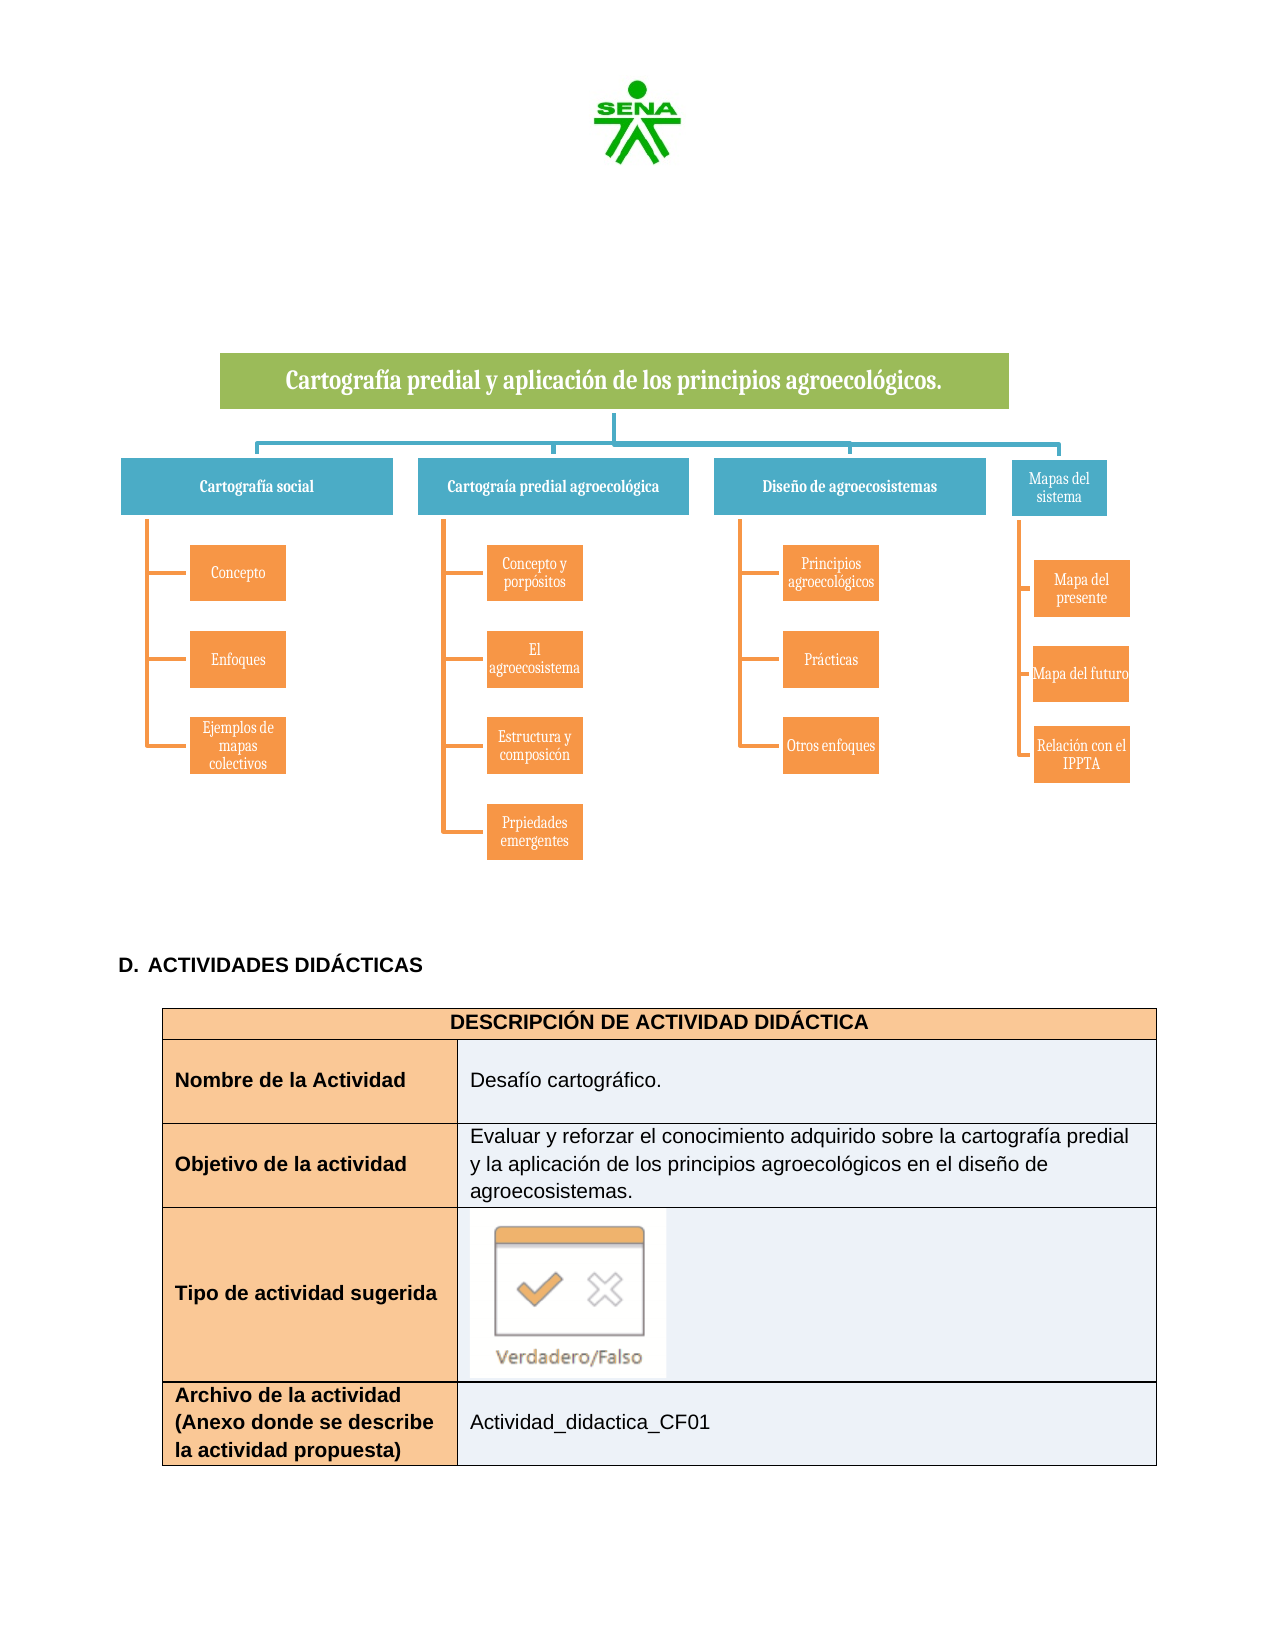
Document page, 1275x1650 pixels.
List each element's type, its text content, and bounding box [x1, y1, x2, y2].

table_cell Evaluar y reforzar el conocimiento adquirido sobre la cartografía predial y la aplicación de los principios agroecológicos en el diseño de agroecosistemas. [458, 1124, 1156, 1207]
table_cell Objetivo de la actividad [163, 1124, 457, 1207]
table_cell Archivo de la actividad (Anexo donde se describe la actividad propuesta) [163, 1383, 457, 1465]
table_cell Actividad_didactica_CF01 [458, 1383, 1156, 1465]
table_header DESCRIPCIÓN DE ACTIVIDAD DIDÁCTICA [163, 1009, 1156, 1039]
table_cell [458, 1208, 1156, 1381]
table_cell Nombre de la Actividad [163, 1040, 457, 1123]
list ACTIVIDADES DIDÁCTICAS [118, 953, 1157, 977]
picture [469, 1208, 667, 1378]
table_cell Tipo de actividad sugerida [163, 1208, 457, 1381]
picture [588, 75, 687, 172]
table_cell Desafío cartográfico. [458, 1040, 1156, 1123]
